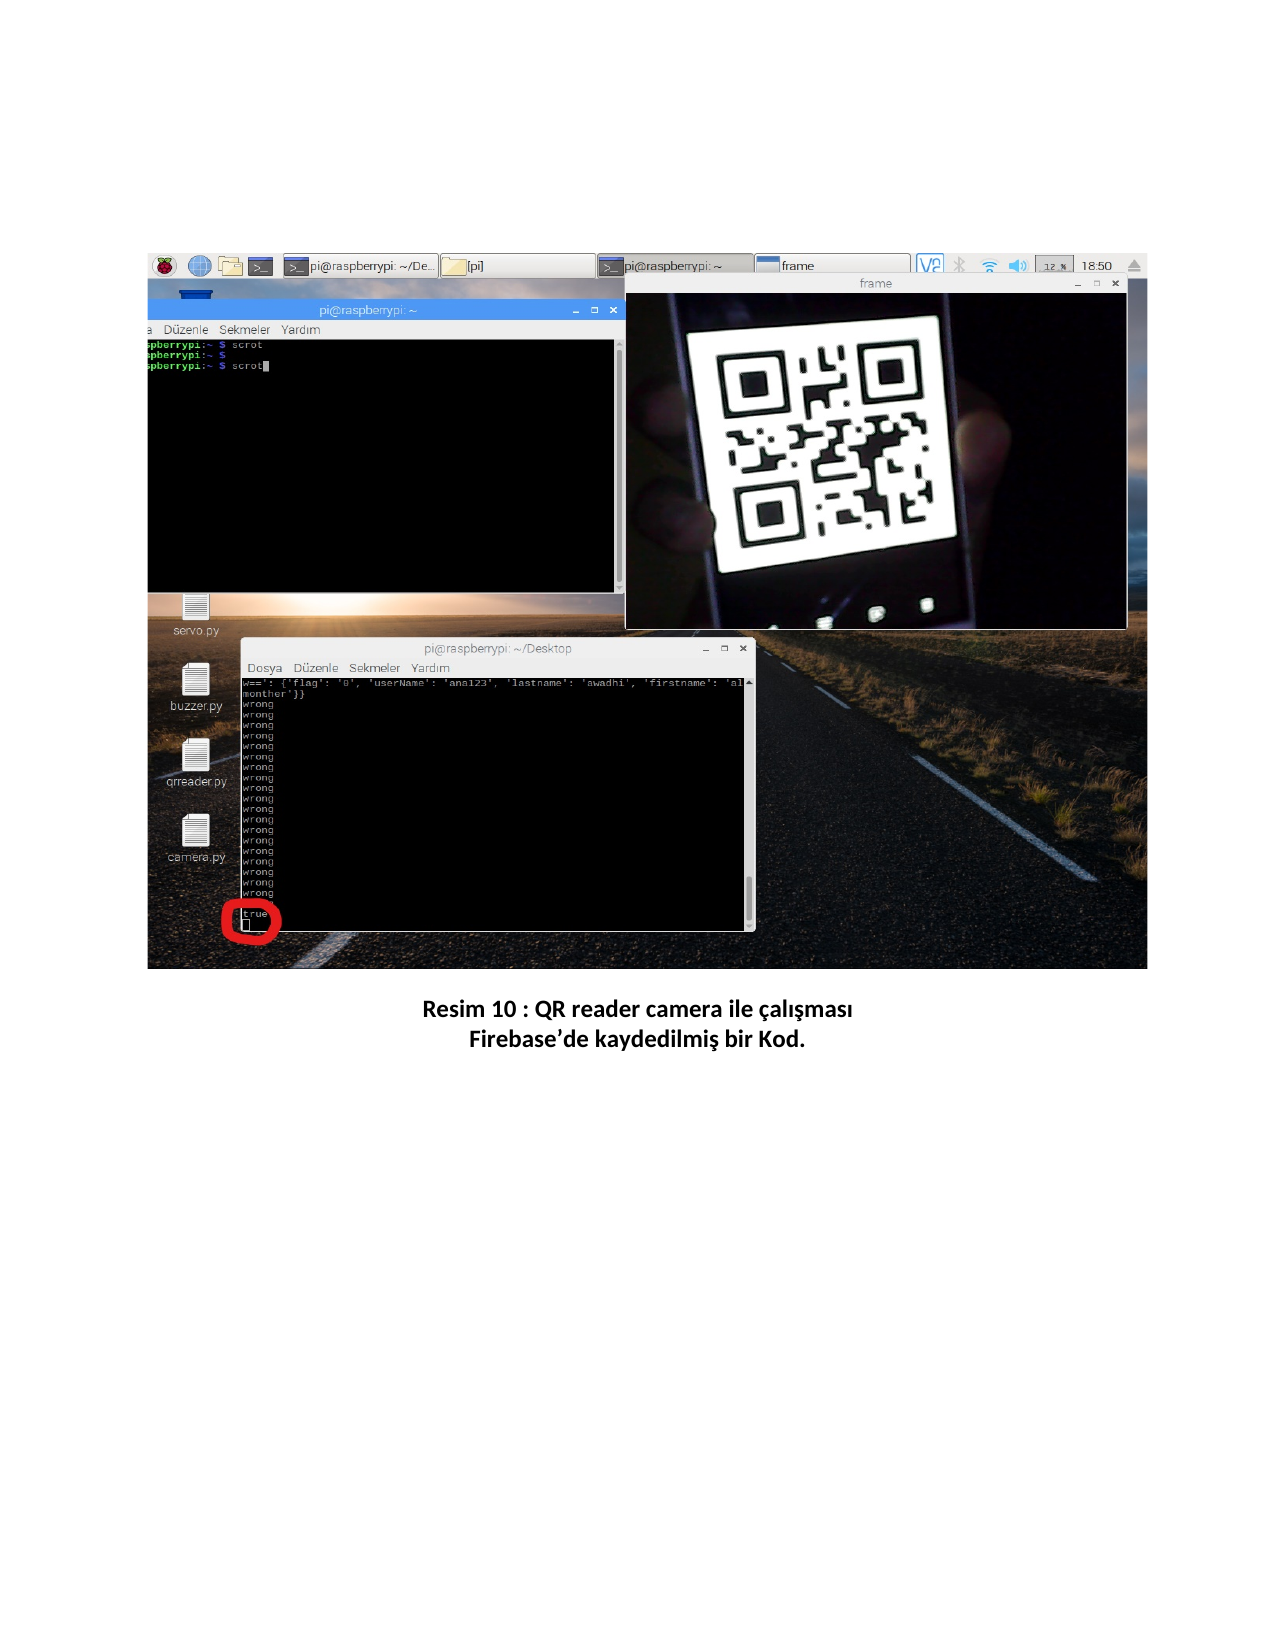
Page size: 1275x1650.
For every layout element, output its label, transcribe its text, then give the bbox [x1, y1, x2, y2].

text Firebase’de kaydedilmiş bir Kod. [148, 1024, 1127, 1054]
text Resim 10 : QR reader camera ile çalışması [148, 993, 1127, 1024]
picture [147, 253, 1148, 969]
